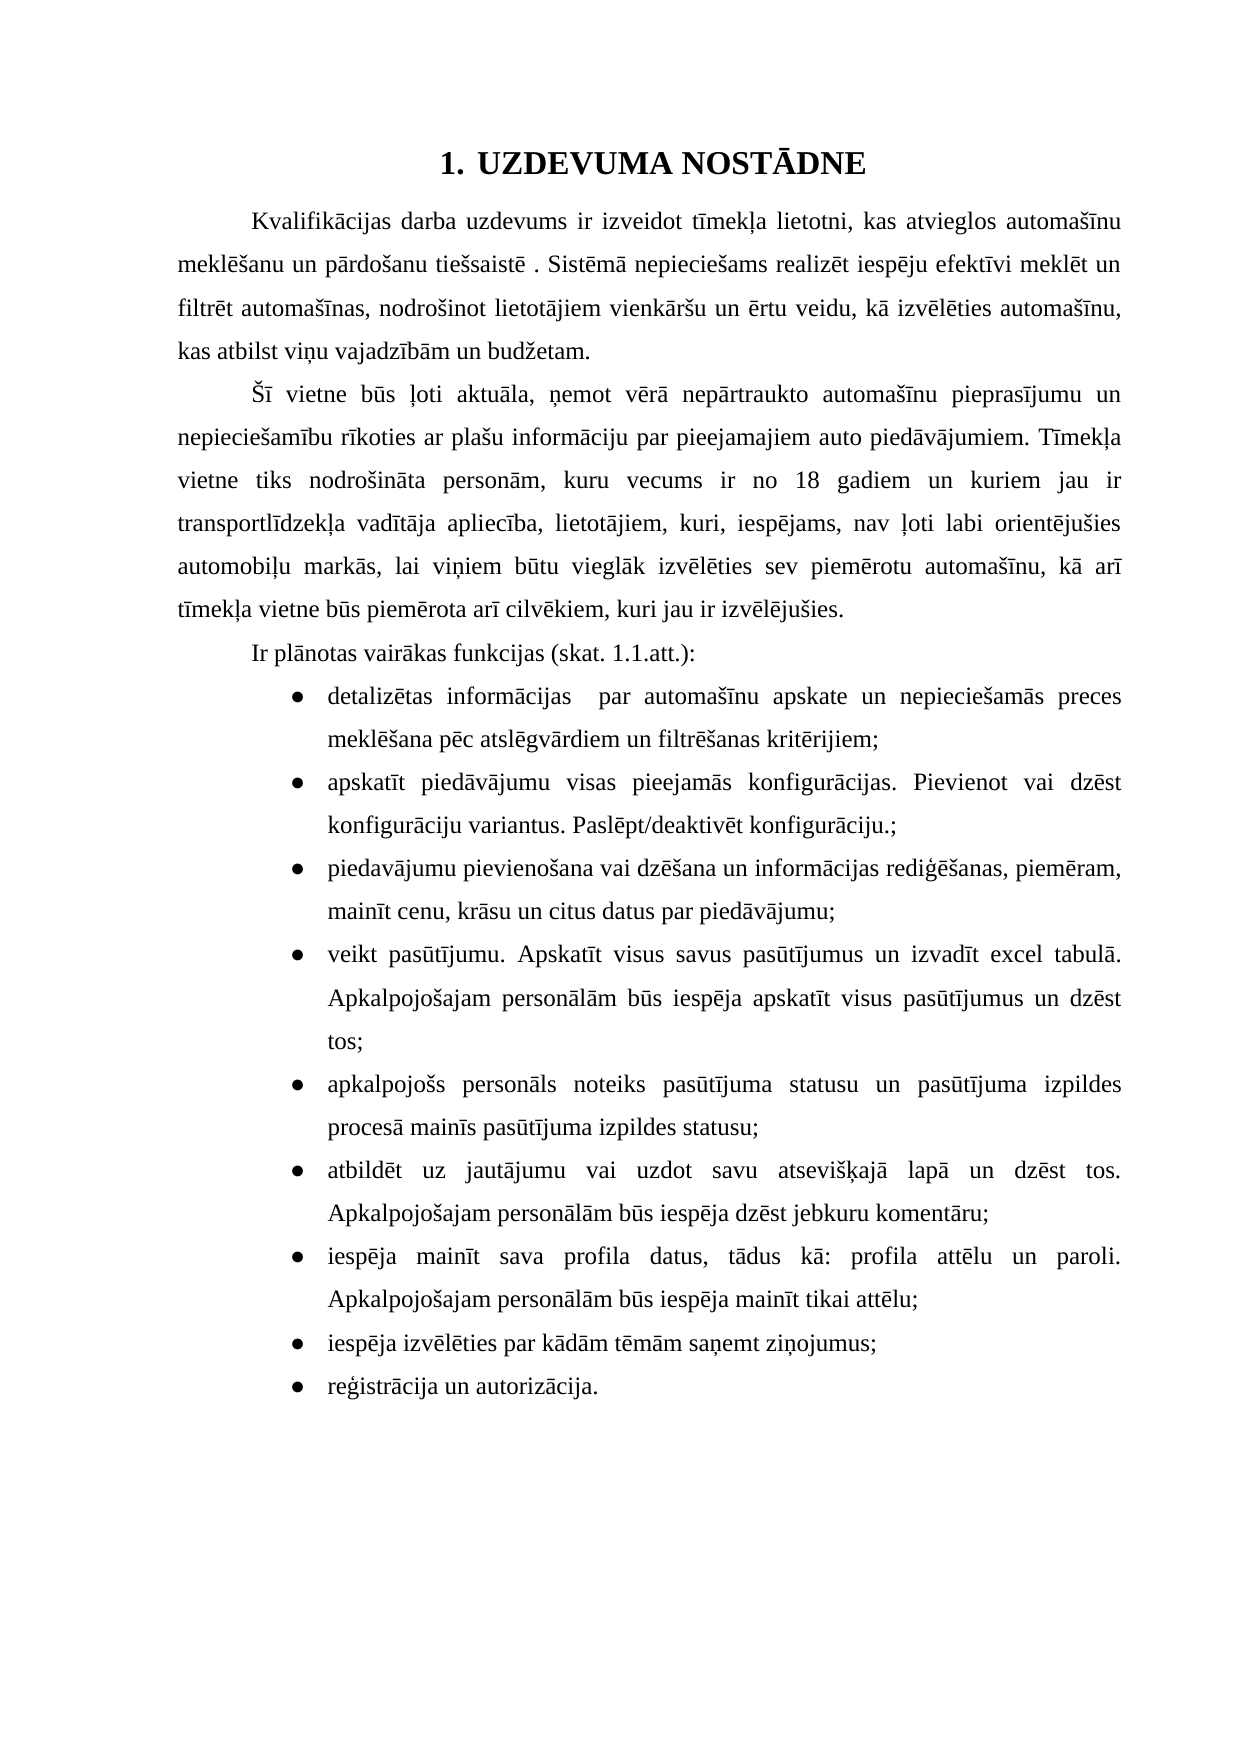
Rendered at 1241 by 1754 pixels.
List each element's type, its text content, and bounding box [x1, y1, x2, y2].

list atbildēt uz jautājumu vai uzdot savu atsevišķajā lapā un dzēst tos. Apkalpojošajam personālām būs iespēja dzēst jebkuru komentāru; [290, 1155, 1122, 1227]
text Kvalifikācijas darba uzdevums ir izveidot tīmekļa lietotni, kas atvieglos automašīnu meklēšanu un pārdošanu tiešsaistē . Sistēmā nepieciešams realizēt iespēju efektīvi meklēt un filtrēt automašīnas, nodrošinot lietotājiem vienkāršu un ērtu veidu, kā izvēlēties automašīnu, kas atbilst viņu vajadzībām un budžetam. [177, 206, 1122, 364]
list veikt pasūtījumu. Apskatīt visus savus pasūtījumus un izvadīt excel tabulā. Apkalpojošajam personālām būs iespēja apskatīt visus pasūtījumus un dzēst tos; [290, 939, 1122, 1054]
subtitle UZDEVUMA NOSTĀDNE [184, 143, 1122, 181]
list apkalpojošs personāls noteiks pasūtījuma statusu un pasūtījuma izpildes procesā mainīs pasūtījuma izpildes statusu; [290, 1069, 1122, 1141]
list apskatīt piedāvājumu visas pieejamās konfigurācijas. Pievienot vai dzēst konfigurāciju variantus. Paslēpt/deaktivēt konfigurāciju.; [290, 767, 1122, 839]
list iespēja mainīt sava profila datus, tādus kā: profila attēlu un paroli. Apkalpojošajam personālām būs iespēja mainīt tikai attēlu; [290, 1241, 1122, 1313]
text Šī vietne būs ļoti aktuāla, ņemot vērā nepārtraukto automašīnu pieprasījumu un nepieciešamību rīkoties ar plašu informāciju par pieejamajiem auto piedāvājumiem. Tīmekļa vietne tiks nodrošināta personām, kuru vecums ir no 18 gadiem un kuriem jau ir transportlīdzekļa vadītāja apliecība, lietotājiem, kuri, iespējams, nav ļoti labi orientējušies automobiļu markās, lai viņiem būtu vieglāk izvēlēties sev piemērotu automašīnu, kā arī tīmekļa vietne būs piemērota arī cilvēkiem, kuri jau ir izvēlējušies. [177, 379, 1122, 623]
list detalizētas informācijas par automašīnu apskate un nepieciešamās preces meklēšana pēc atslēgvārdiem un filtrēšanas kritērijiem; [290, 681, 1122, 753]
list piedavājumu pievienošana vai dzēšana un informācijas rediģēšanas, piemēram, mainīt cenu, krāsu un citus datus par piedāvājumu; [290, 853, 1122, 925]
text Ir plānotas vairākas funkcijas (skat. 1.1.att.): [177, 638, 1122, 666]
list reģistrācija un autorizācija. [290, 1371, 1122, 1399]
list iespēja izvēlēties par kādām tēmām saņemt ziņojumus; [290, 1328, 1122, 1356]
